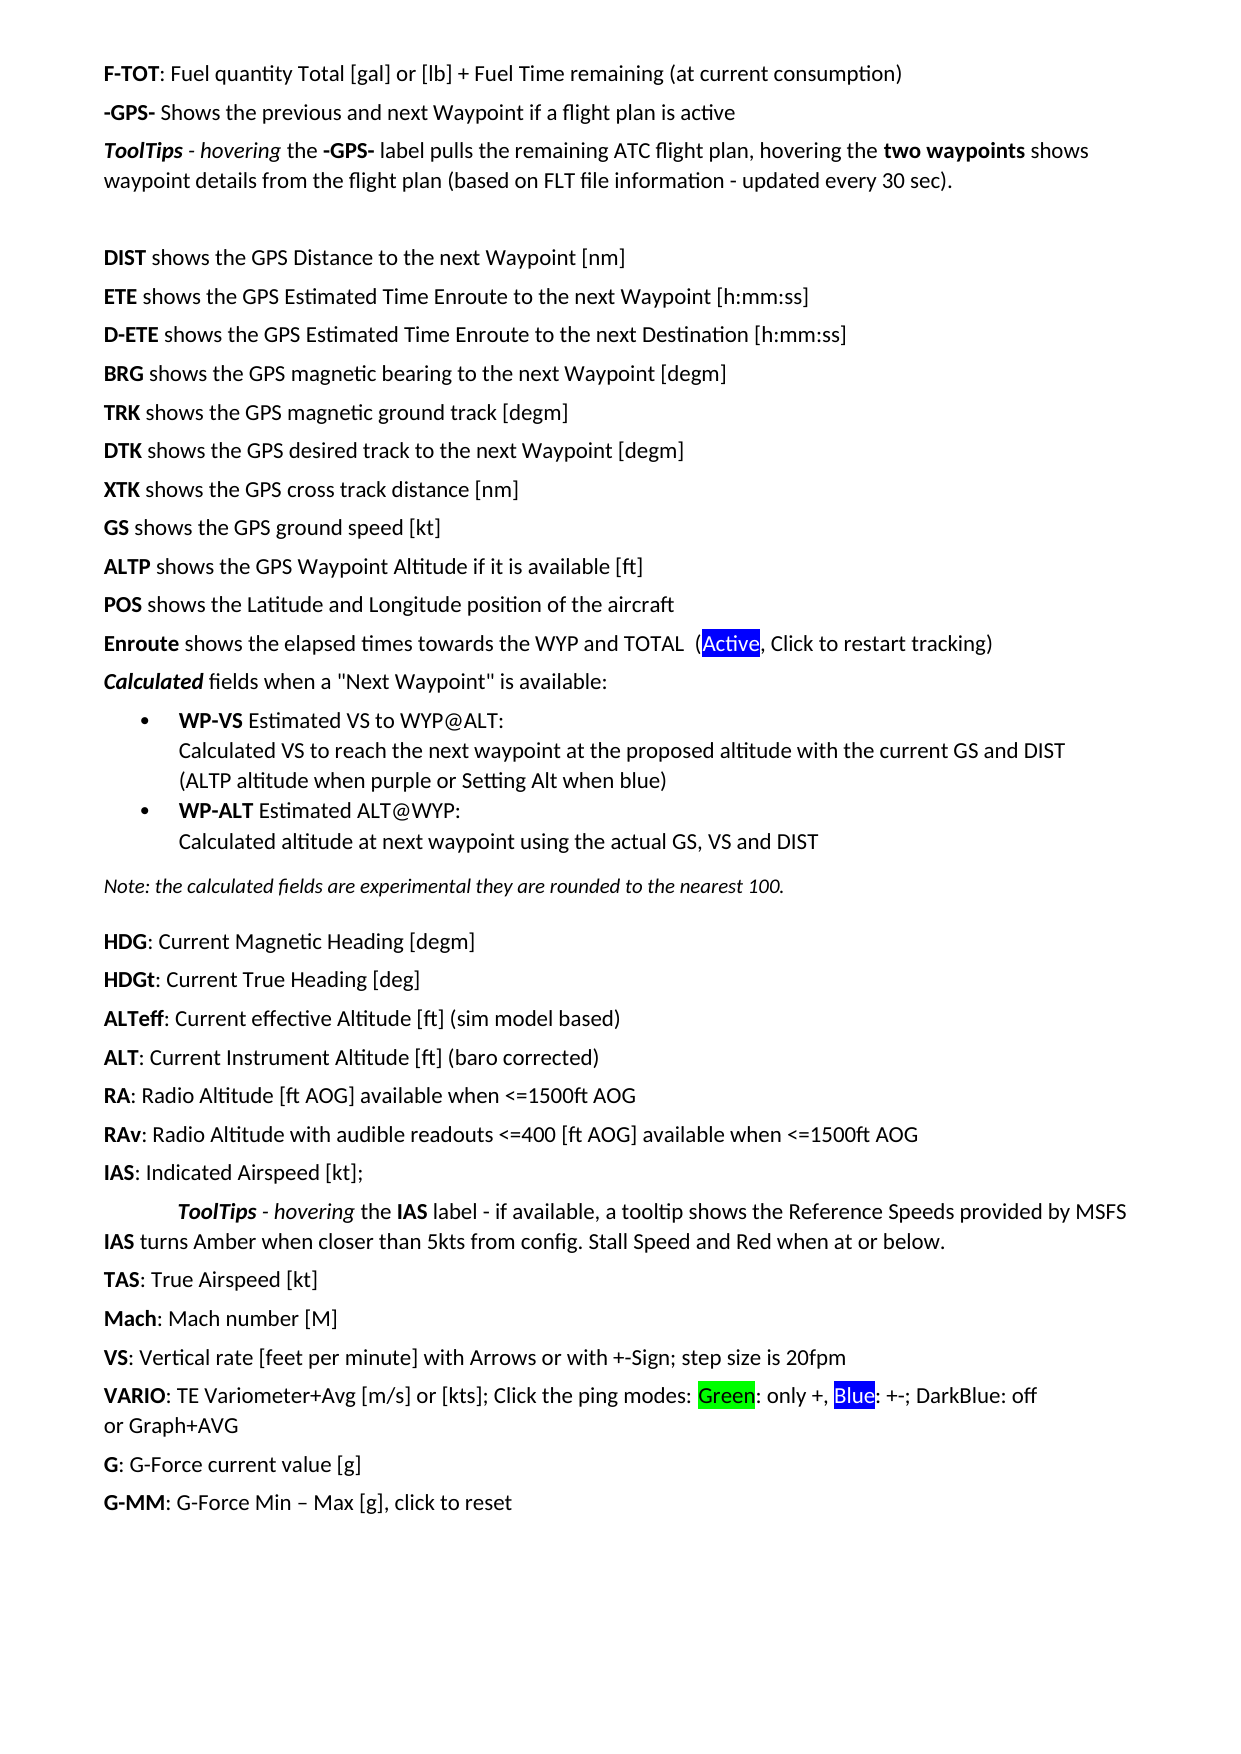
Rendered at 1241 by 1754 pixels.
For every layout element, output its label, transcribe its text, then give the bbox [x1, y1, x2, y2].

text F-TOT: Fuel quantity Total [gal] or [lb] + Fuel Time remaining (at current consumption) [103, 59, 1167, 87]
text ALT: Current Instrument Altitude [ft] (baro corrected) [103, 1043, 1167, 1071]
text G: G-Force current value [g] [103, 1450, 1167, 1478]
text TAS: True Airspeed [kt] [103, 1266, 1167, 1294]
list WP-VS Estimated VS to WYP@ALT: Calculated VS to reach the next waypoint at the proposed altitude with the current GS and DIST (ALTP altitude when purple or Setting Alt when blue) [141, 706, 1167, 794]
text HDG: Current Magnetic Heading [degm] [103, 927, 1167, 955]
list WP-ALT Estimated ALT@WYP: Calculated altitude at next waypoint using the actual GS, VS and DIST [141, 797, 1167, 855]
text DIST shows the GPS Distance to the next Waypoint [nm] [103, 243, 1167, 271]
text -GPS- Shows the previous and next Waypoint if a flight plan is active [103, 98, 1167, 126]
text ETE shows the GPS Estimated Time Enroute to the next Waypoint [h:mm:ss] [103, 282, 1167, 310]
text G-MM: G-Force Min – Max [g], click to reset [103, 1488, 1167, 1517]
text Calculated fields when a "Next Waypoint" is available: [103, 667, 1167, 695]
text D-ETE shows the GPS Estimated Time Enroute to the next Destination [h:mm:ss] [103, 321, 1167, 348]
text POS shows the Latitude and Longitude position of the aircraft [103, 590, 1167, 618]
text DTK shows the GPS desired track to the next Waypoint [degm] [103, 436, 1167, 464]
text BRG shows the GPS magnetic bearing to the next Waypoint [degm] [103, 359, 1167, 387]
text GS shows the GPS ground speed [kt] [103, 513, 1167, 541]
text Enroute shows the elapsed times towards the WYP and TOTAL (Active, Click to restart tracking) [103, 629, 702, 657]
text TRK shows the GPS magnetic ground track [degm] [103, 398, 1167, 426]
text VARIO: TE Variometer+Avg [m/s] or [kts]; Click the ping modes: Green: only +, Blue: +-; DarkBlue: off or Graph+AVG [103, 1381, 1167, 1439]
text RAv: Radio Altitude with audible readouts <=400 [ft AOG] available when <=1500ft AOG [103, 1120, 1167, 1148]
text ALTP shows the GPS Waypoint Altitude if it is available [ft] [103, 552, 1167, 580]
text VS: Vertical rate [feet per minute] with Arrows or with +-Sign; step size is 20fpm [103, 1343, 1167, 1371]
text Note: the calculated fields are experimental they are rounded to the nearest 100. [103, 874, 1167, 927]
text RA: Radio Altitude [ft AOG] available when <=1500ft AOG [103, 1081, 1167, 1109]
text ToolTips - hovering the IAS label - if available, a tooltip shows the Reference Speeds provided by MSFS IAS turns Amber when closer than 5kts from config. Stall Speed and Red when at or below. [103, 1197, 1167, 1255]
text Mach: Mach number [M] [103, 1304, 1167, 1332]
text IAS: Indicated Airspeed [kt]; [103, 1158, 1167, 1186]
text XTK shows the GPS cross track distance [nm] [103, 475, 1167, 503]
text ToolTips - hovering the -GPS- label pulls the remaining ATC flight plan, hovering the two waypoints shows waypoint details from the flight plan (based on FLT file information - updated every 30 sec). [103, 136, 1167, 194]
text Enroute shows the elapsed times towards the WYP and TOTAL (Active, Click to restart tracking) [760, 629, 1167, 657]
text ALTeff: Current effective Altitude [ft] (sim model based) [103, 1004, 1167, 1032]
text HDGt: Current True Heading [deg] [103, 966, 1167, 994]
